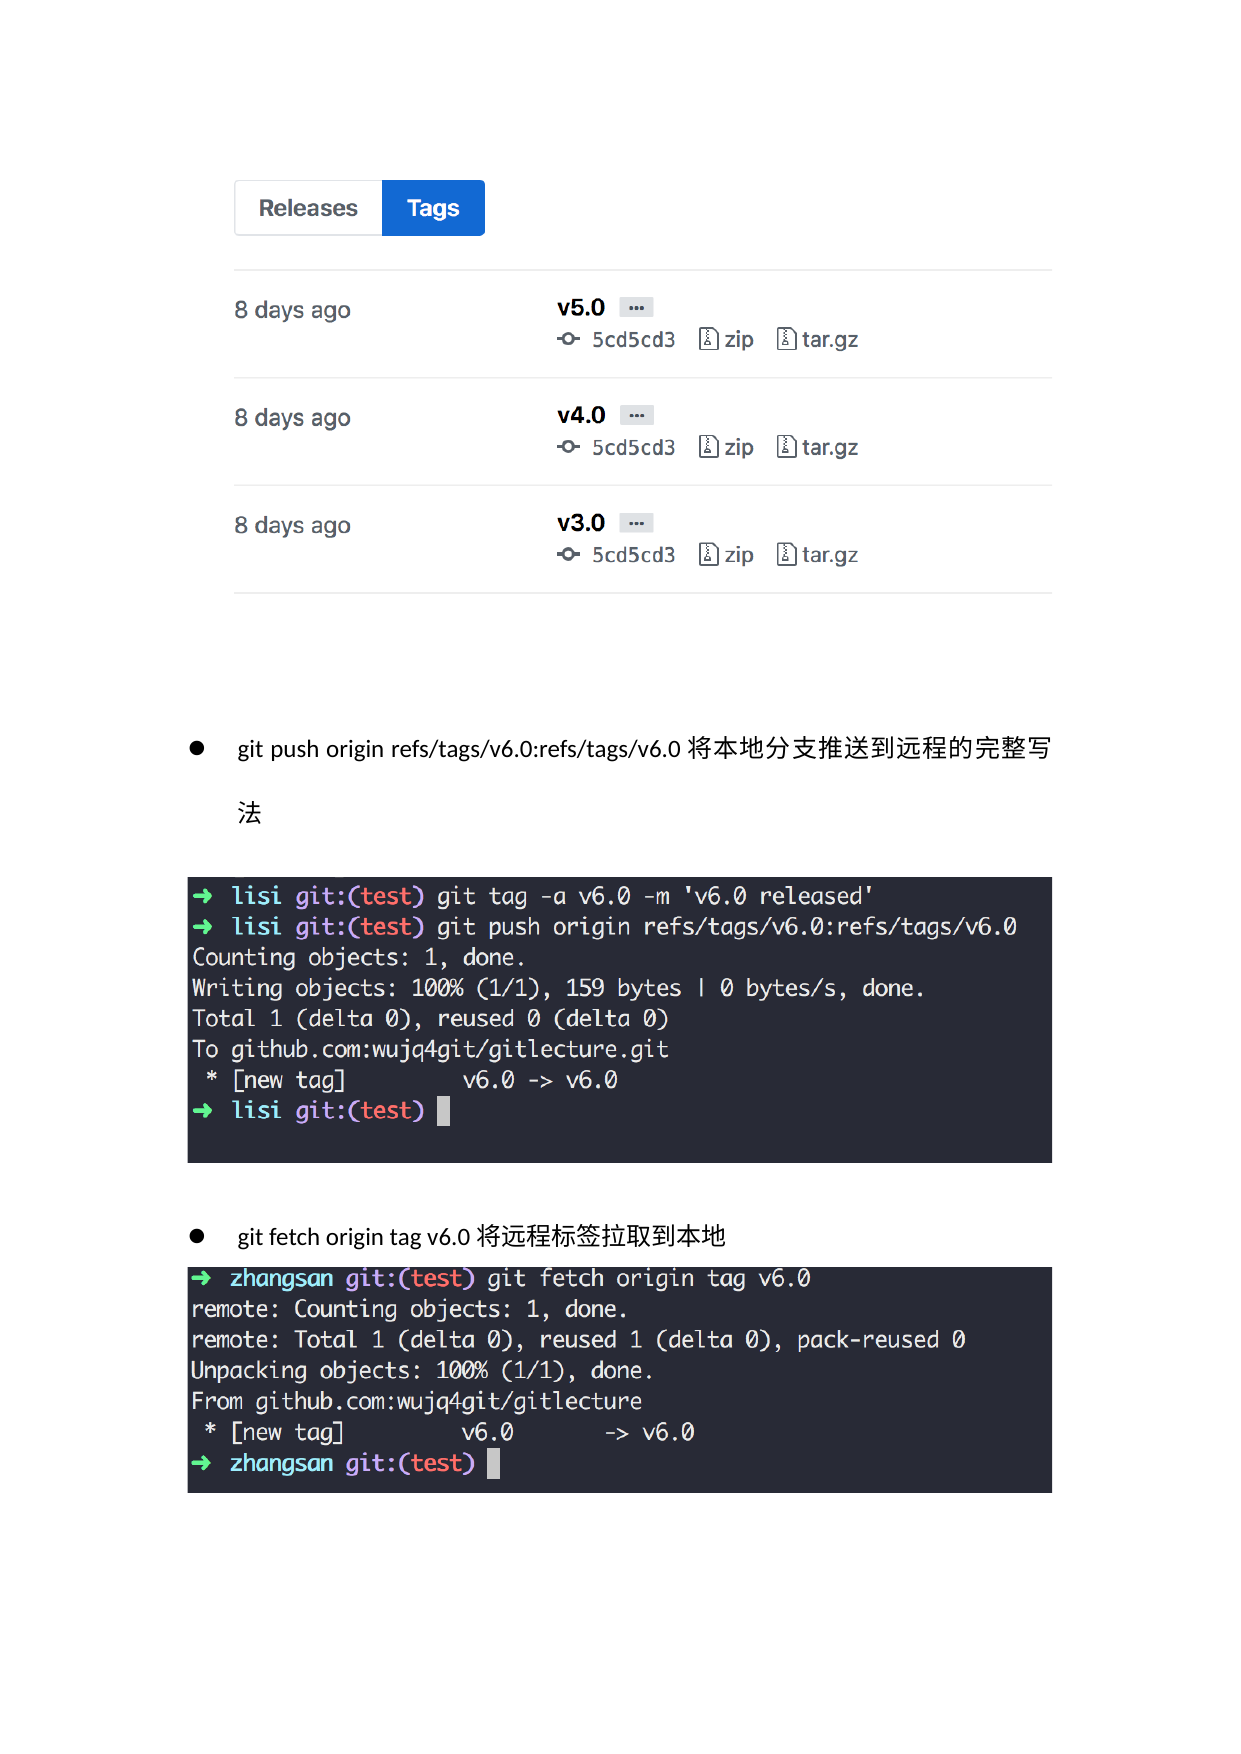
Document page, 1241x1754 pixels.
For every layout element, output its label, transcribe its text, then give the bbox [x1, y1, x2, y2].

list git push origin refs/tags/v6.0:refs/tags/v6.0将本地分支推送到远程的完整写法 [187, 714, 1053, 844]
list git fetch origin tag v6.0 将远程标签拉取到本地 [187, 1202, 1053, 1267]
picture [187, 1267, 1053, 1493]
picture [187, 877, 1053, 1163]
picture [187, 162, 1053, 653]
